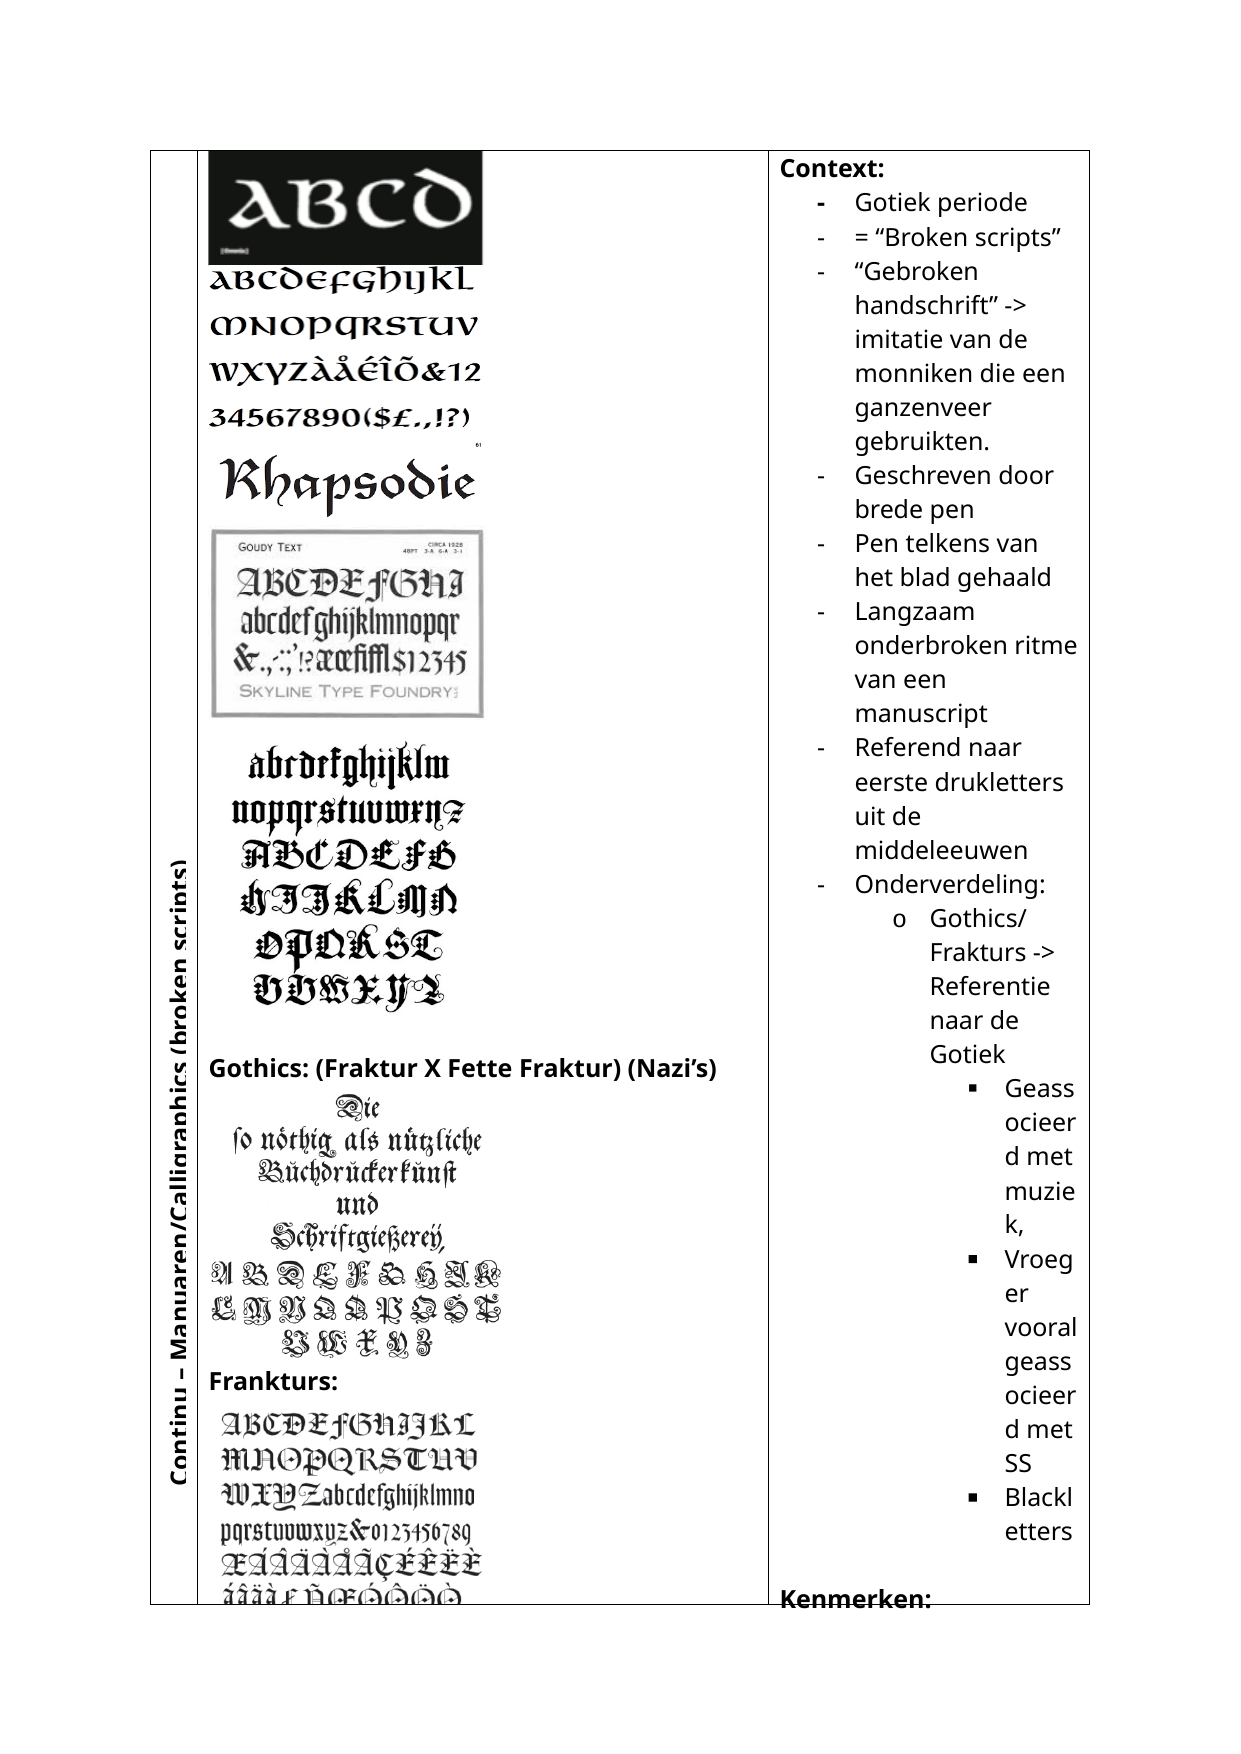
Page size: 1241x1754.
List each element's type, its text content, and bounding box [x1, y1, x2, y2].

table_cell Continu – Manuaren/Calligraphics (broken scripts) [151, 151, 197, 1604]
table_cell Gothics: (Fraktur X Fette Fraktur) (Nazi’s) Frankturs: [198, 151, 768, 1604]
picture [208, 1085, 508, 1364]
picture [208, 151, 489, 1051]
table_cell Context: Gotiek periode = “Broken scripts” “Gebroken handschrift” -> imitatie van de monniken die een ganzenveer gebruikten. Geschreven door brede pen Pen telkens van het blad gehaald Langzaam onderbroken ritme van een manuscript Referend naar eerste drukletters uit de middeleeuwen Onderverdeling: Gothics/Frakturs -> Referentie naar de Gotiek Geassocieerd met muziek, Vroeger vooral geassocieerd met SS Blackletters Kenmerken: Verfijning/detaillering toont exclusiviteit -> curves/krulletjes Referentie naar gotische letters Scherpe decoratieve letters Losse letters Voorbeeld: Omnia, Rhapsodie Gothics: Goudy tekst, Franktur Franktur X Fette Franktur (Slechte bijklank door gebruik van nazi’s) [769, 151, 1089, 1604]
picture [208, 1397, 495, 1604]
